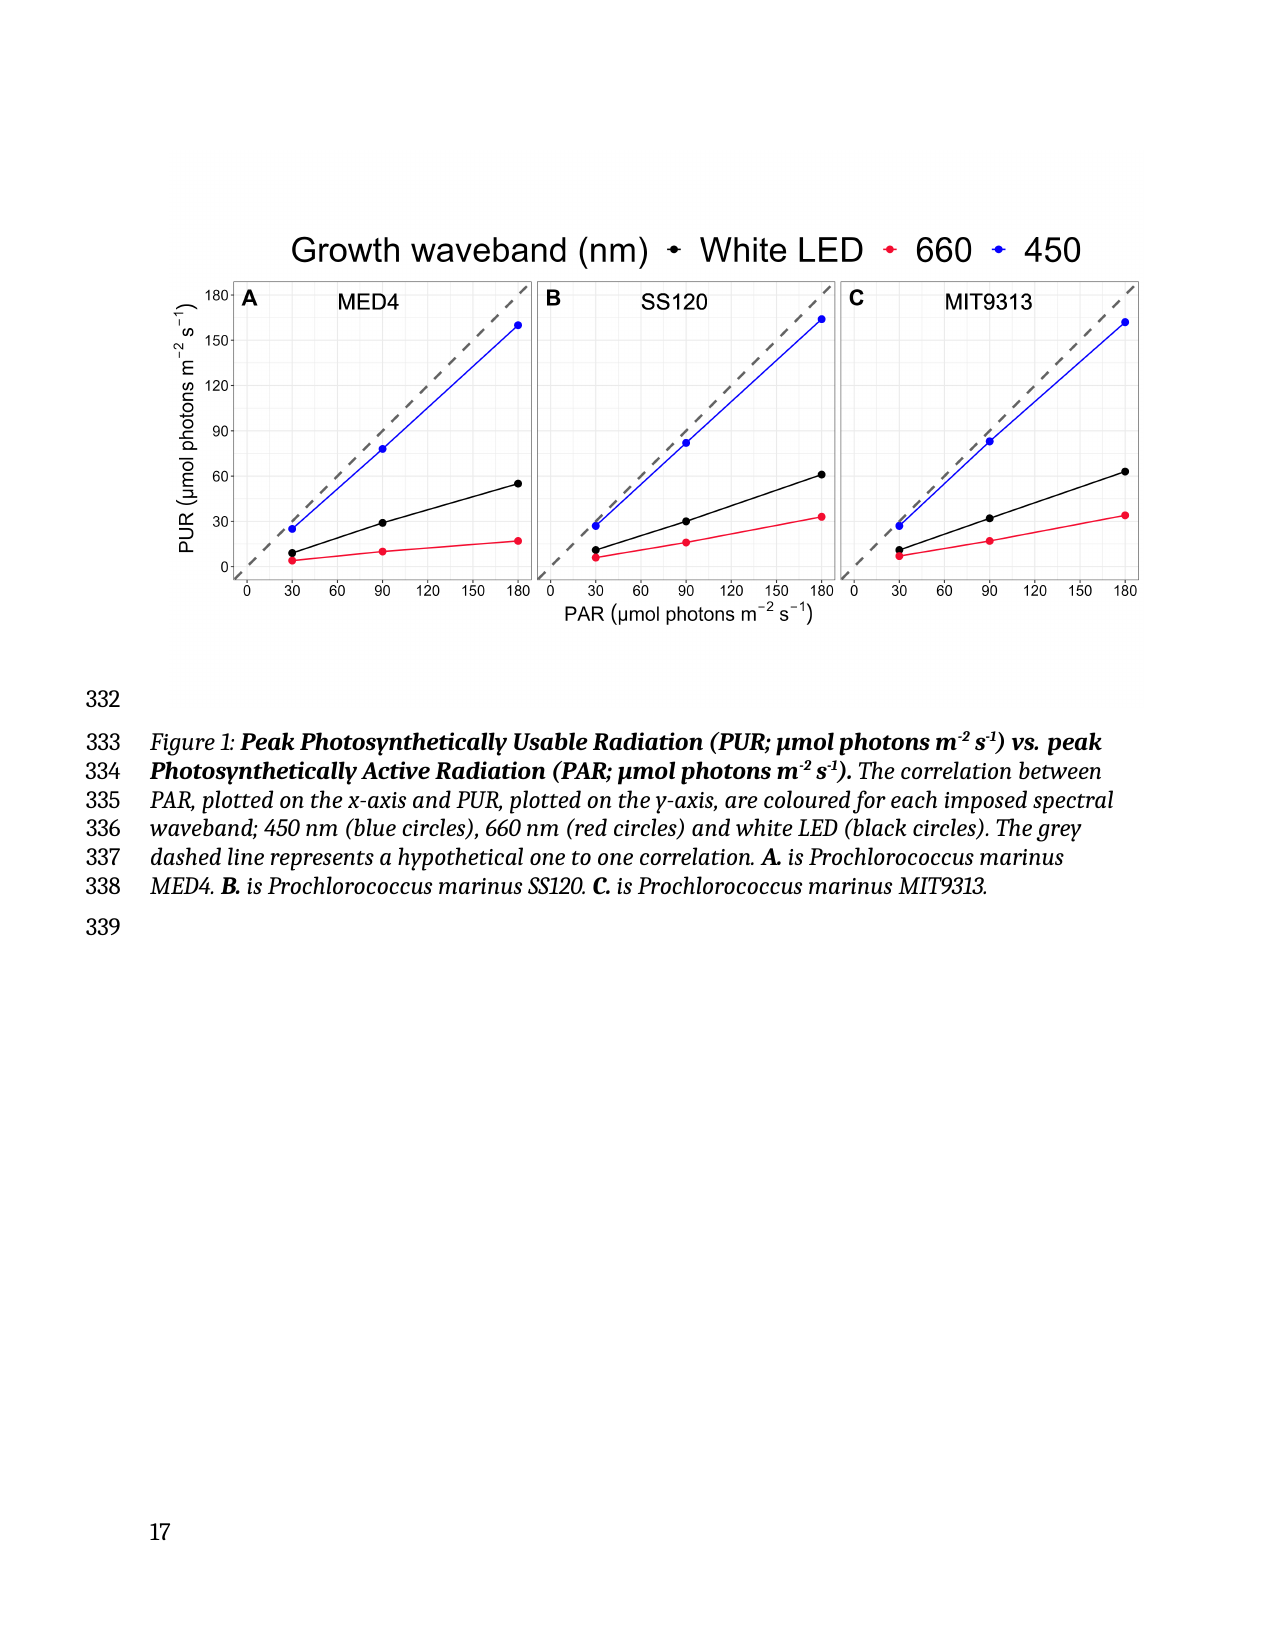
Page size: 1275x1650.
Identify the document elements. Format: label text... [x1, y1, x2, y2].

text Figure 1: Peak Photosynthetically Usable Radiation (PUR; µmol photons m-2 s-1) vs. peak Photosynthetically Active Radiation (PAR; µmol photons m-2 s-1). The correlation between PAR, plotted on the x-axis and PUR, plotted on the y-axis, are coloured for each imposed spectral waveband; 450 nm (blue circles), 660 nm (red circles) and white LED (black circles). The grey dashed line represents a hypothetical one to one correlation. A. is Prochlorococcus marinus MED4. B. is Prochlorococcus marinus SS120. C. is Prochlorococcus marinus MIT9313. [150, 728, 1125, 901]
picture [168, 150, 1144, 708]
